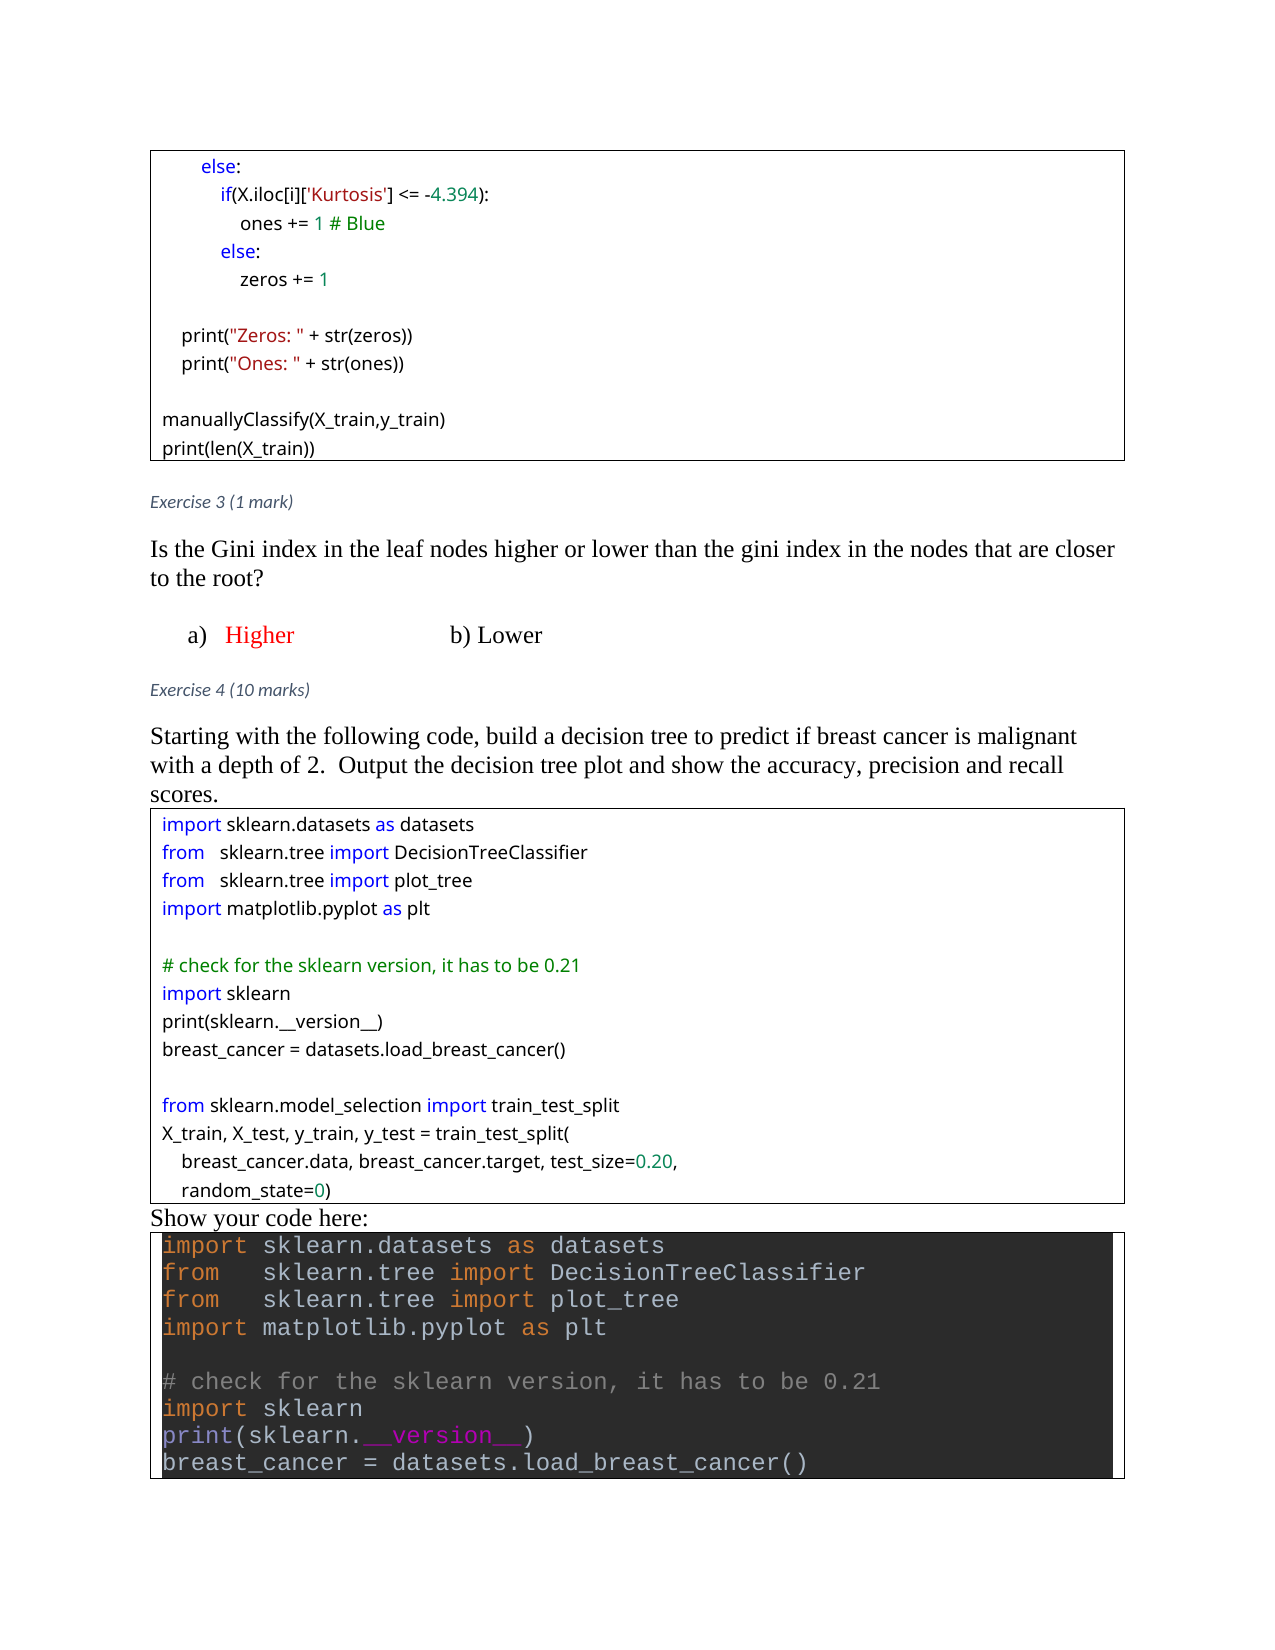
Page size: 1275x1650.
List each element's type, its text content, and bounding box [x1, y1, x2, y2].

text Exercise 3 (1 mark) [150, 490, 1125, 513]
text Show your code here: [150, 1204, 1125, 1232]
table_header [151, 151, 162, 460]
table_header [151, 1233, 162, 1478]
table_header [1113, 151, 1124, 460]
list Higher b) Lower [187, 620, 1125, 649]
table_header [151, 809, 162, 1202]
text Is the Gini index in the leaf nodes higher or lower than the gini index in the nodes that are closer to the root? [150, 534, 1125, 591]
text Starting with the following code, build a decision tree to predict if breast cancer is malignant with a depth of 2. Output the decision tree plot and show the accuracy, precision and recall scores. [150, 721, 1125, 808]
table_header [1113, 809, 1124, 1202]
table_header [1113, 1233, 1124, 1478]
